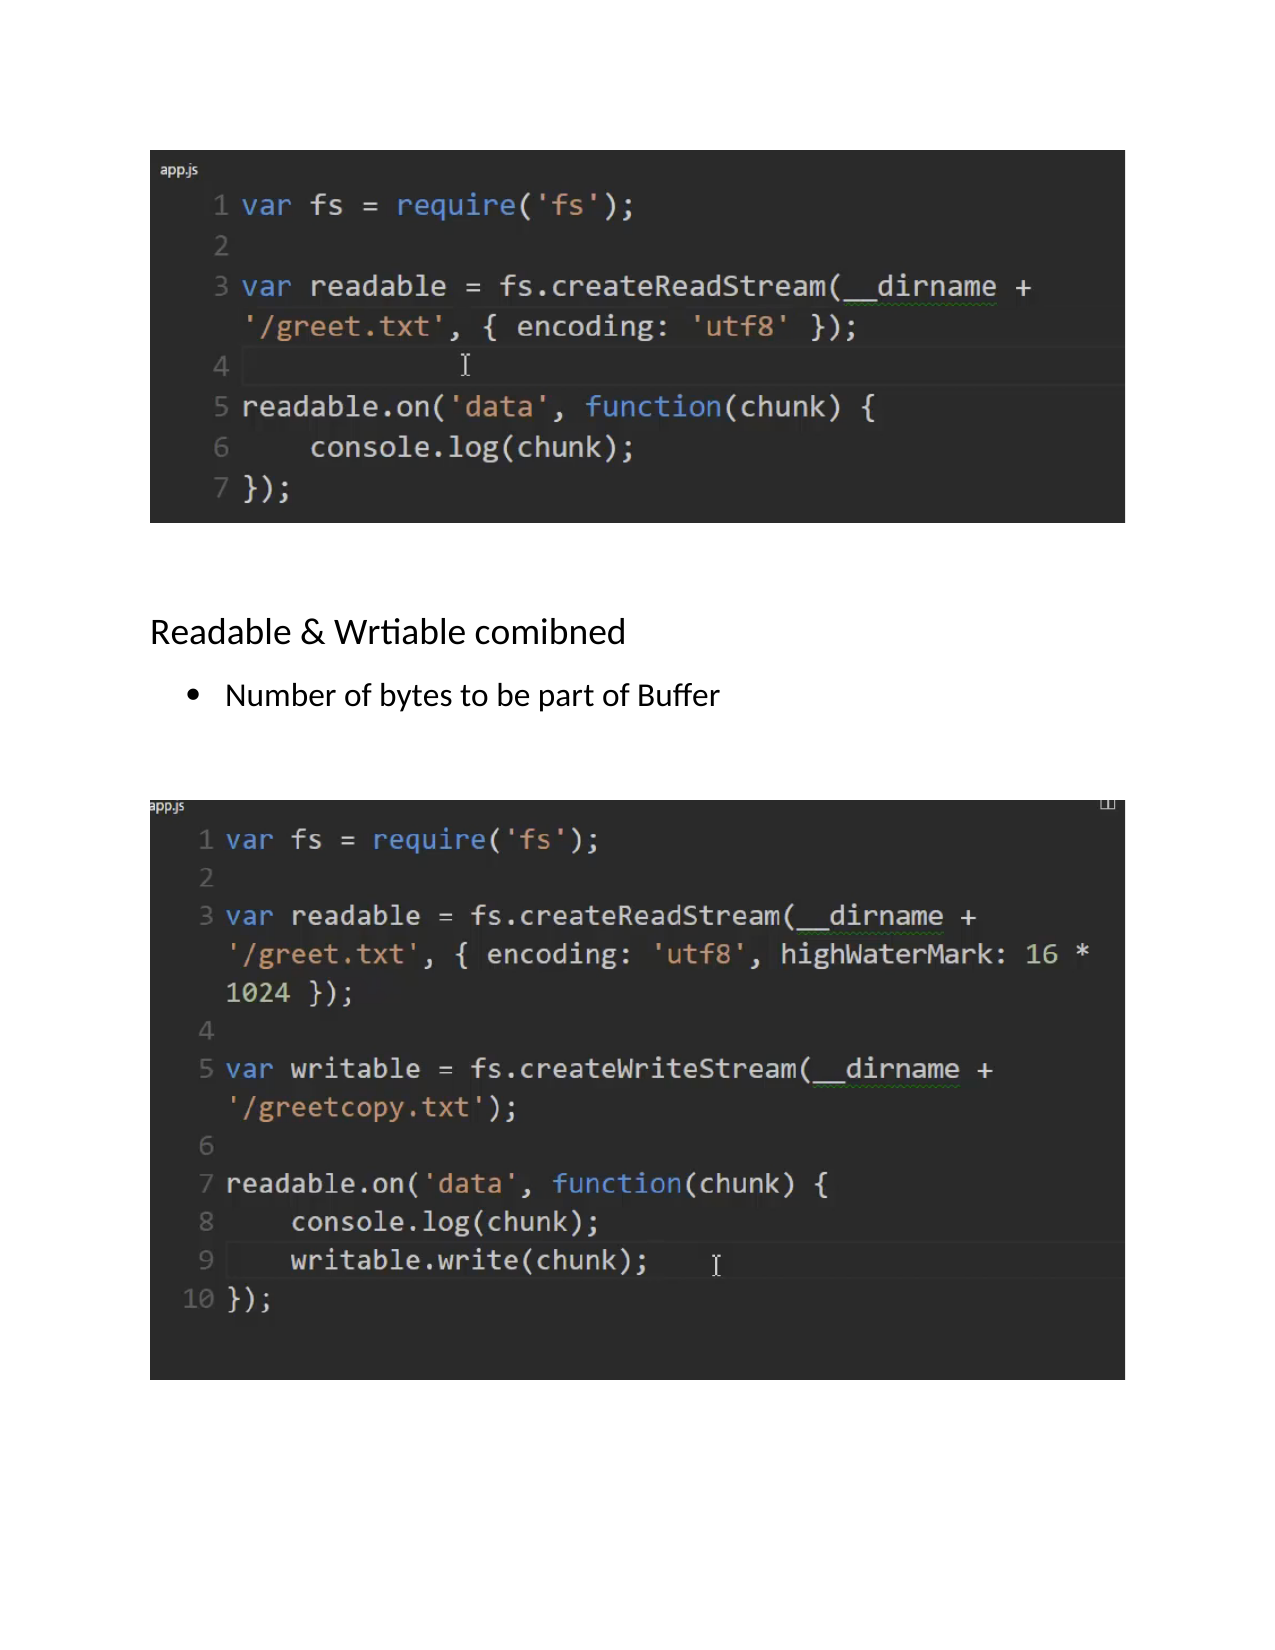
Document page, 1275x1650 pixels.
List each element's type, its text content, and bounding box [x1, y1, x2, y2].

list Number of bytes to be part of Buffer [187, 674, 1125, 715]
picture [150, 150, 1125, 523]
picture [150, 800, 1125, 1380]
text Readable & Wrtiable comibned [150, 608, 1125, 654]
